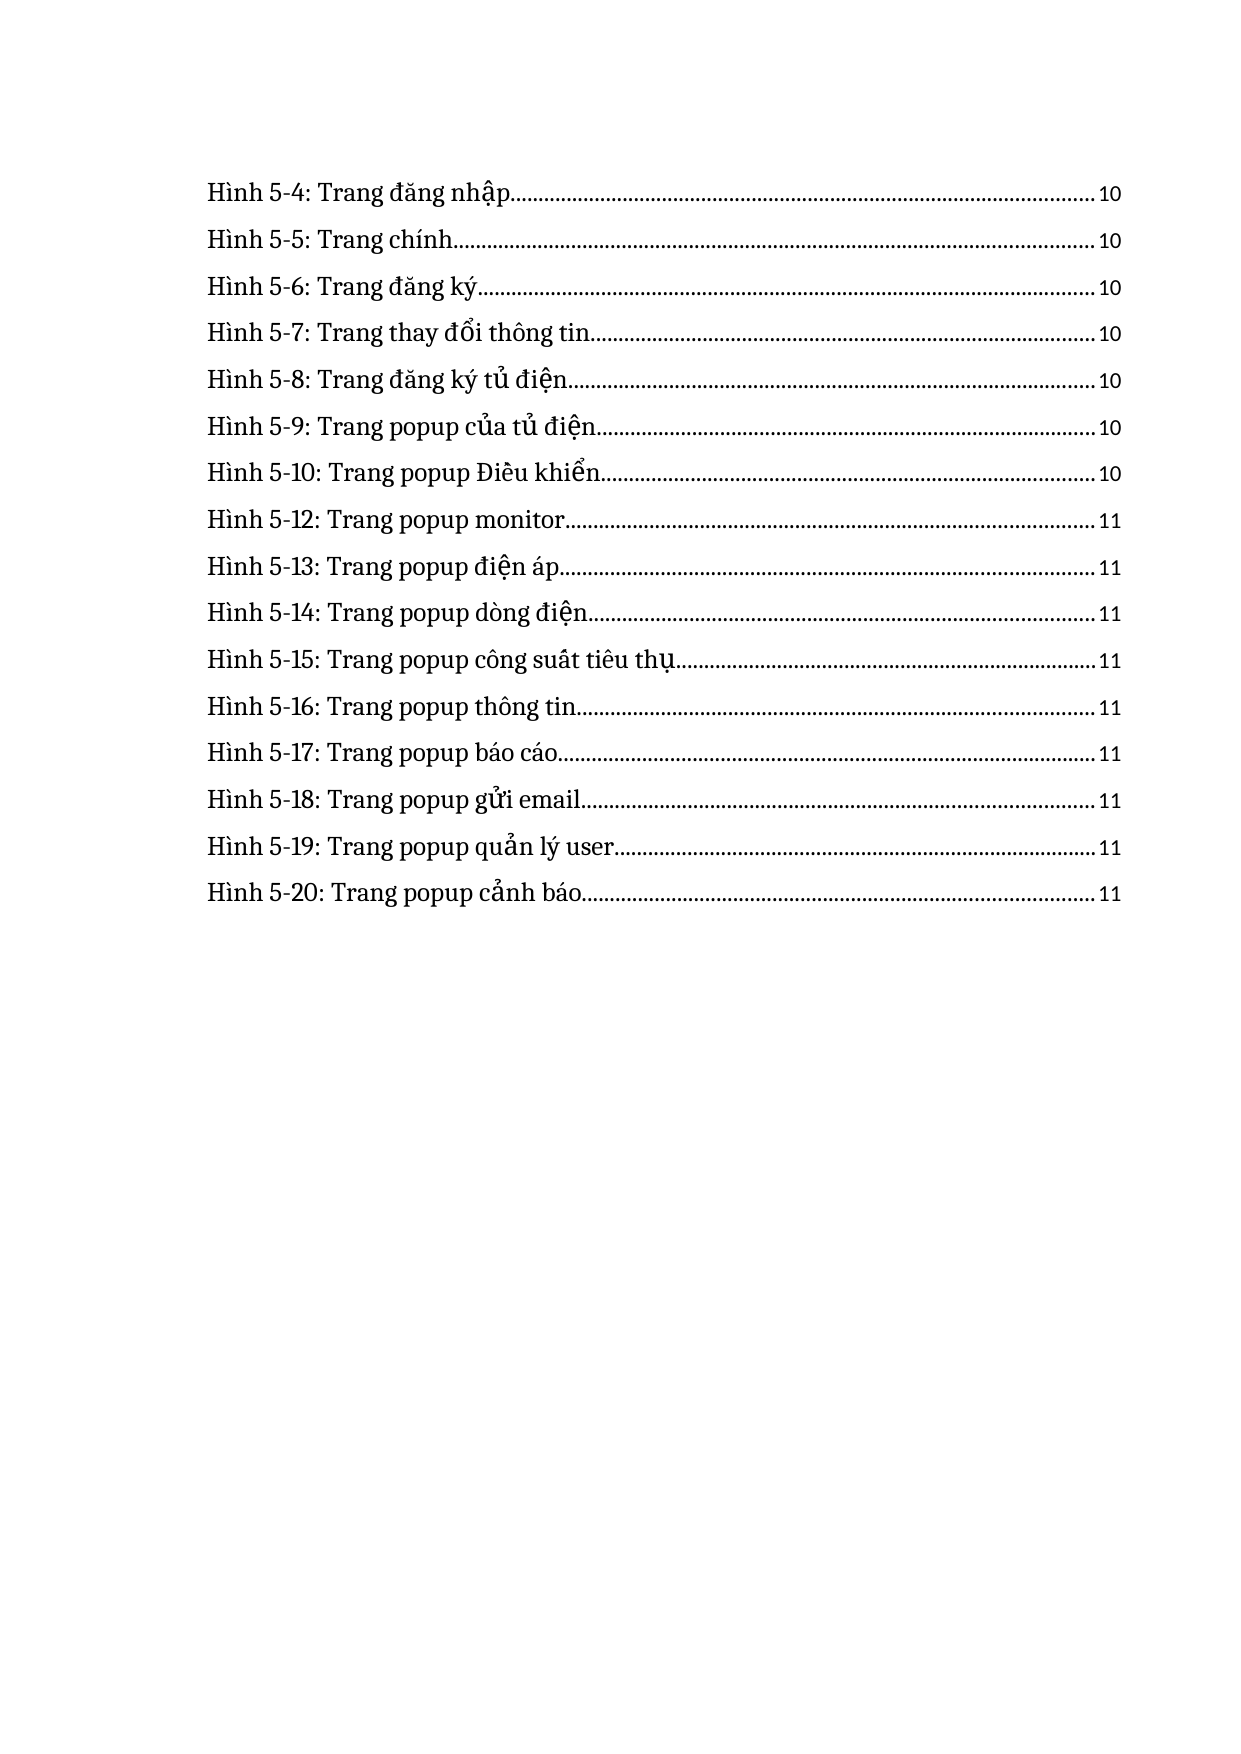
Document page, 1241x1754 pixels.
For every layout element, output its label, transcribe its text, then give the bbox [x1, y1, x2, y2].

text Hình 5-7: Trang thay đổi thông tin 10 [207, 317, 1122, 348]
text Hình 5-10: Trang popup Điều khiển 10 [207, 457, 1122, 488]
text Hình 5-13: Trang popup điện áp 11 [207, 551, 1122, 582]
text Hình 5-9: Trang popup của tủ điện 10 [207, 411, 1122, 442]
text Hình 5-18: Trang popup gửi email 11 [207, 784, 1122, 815]
text Hình 5-12: Trang popup monitor 11 [207, 504, 1122, 535]
text Hình 5-16: Trang popup thông tin 11 [207, 691, 1122, 722]
text Hình 5-14: Trang popup dòng điện 11 [207, 597, 1122, 628]
text Hình 5-19: Trang popup quản lý user 11 [207, 831, 1122, 862]
text Hình 5-6: Trang đăng ký 10 [207, 271, 1122, 302]
text Hình 5-15: Trang popup công suất tiêu thụ 11 [207, 644, 1122, 675]
text Hình 5-5: Trang chính 10 [207, 224, 1122, 255]
text Hình 5-4: Trang đăng nhập 10 [207, 177, 1122, 208]
text Hình 5-17: Trang popup báo cáo 11 [207, 737, 1122, 768]
text Hình 5-20: Trang popup cảnh báo 11 [207, 877, 1122, 908]
text Hình 5-8: Trang đăng ký tủ điện 10 [207, 364, 1122, 395]
